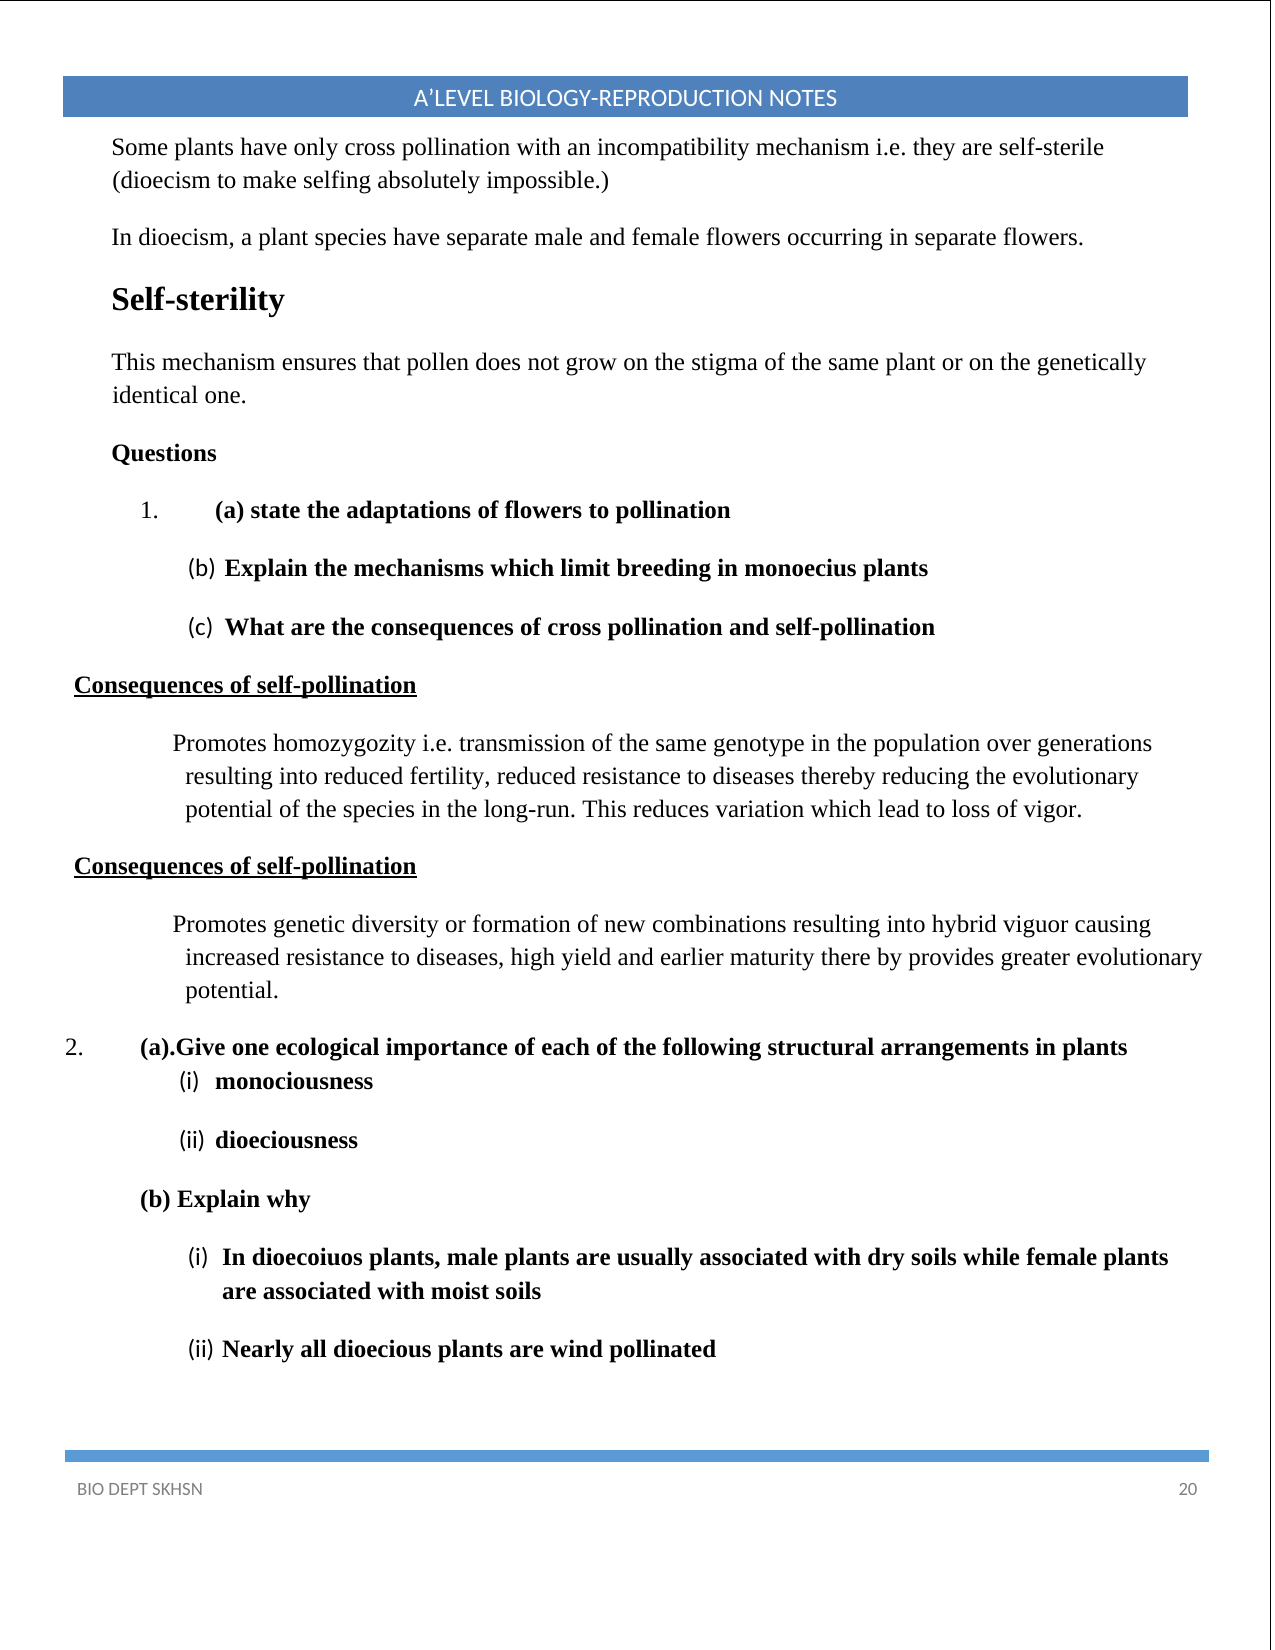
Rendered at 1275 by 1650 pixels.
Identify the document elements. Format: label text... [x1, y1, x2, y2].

subtitle Consequences of self-pollination [73, 851, 1211, 880]
subtitle Consequences of self-pollination [73, 670, 1211, 699]
text  Promotes genetic diversity or formation of new combinations resulting into hybrid viguor causing increased resistance to diseases, high yield and earlier maturity there by provides greater evolutionary potential. [146, 909, 1208, 1004]
text In dioecism, a plant species have separate male and female flowers occurring in separate flowers. [111, 222, 1208, 251]
list dioeciousness [66, 1125, 453, 1155]
list What are the consequences of cross pollination and self-pollination [187, 611, 1208, 642]
list Explain the mechanisms which limit breeding in monoecius plants [187, 552, 1208, 583]
text 1. (a) state the adaptations of flowers to pollination [140, 495, 1208, 524]
text Questions [111, 438, 1208, 466]
text 2. (a).Give one ecological importance of each of the following structural arrangements in plants [65, 1032, 1208, 1061]
list Nearly all dioecious plants are wind pollinated [187, 1333, 1208, 1363]
text This mechanism ensures that pollen does not grow on the stigma of the same plant or on the genetically identical one. [111, 347, 1208, 409]
text (b) Explain why [104, 1184, 453, 1213]
text Self-sterility [111, 279, 1208, 318]
list In dioecoiuos plants, male plants are usually associated with dry soils while female plants are associated with moist soils [187, 1241, 1208, 1304]
text  Promotes homozygozity i.e. transmission of the same genotype in the population over generations resulting into reduced fertility, reduced resistance to diseases thereby reducing the evolutionary potential of the species in the long-run. This reduces variation which lead to loss of vigor. [146, 728, 1208, 823]
text Some plants have only cross pollination with an incompatibility mechanism i.e. they are self-sterile (dioecism to make selfing absolutely impossible.) [111, 132, 1208, 194]
list monociousness [66, 1066, 453, 1096]
